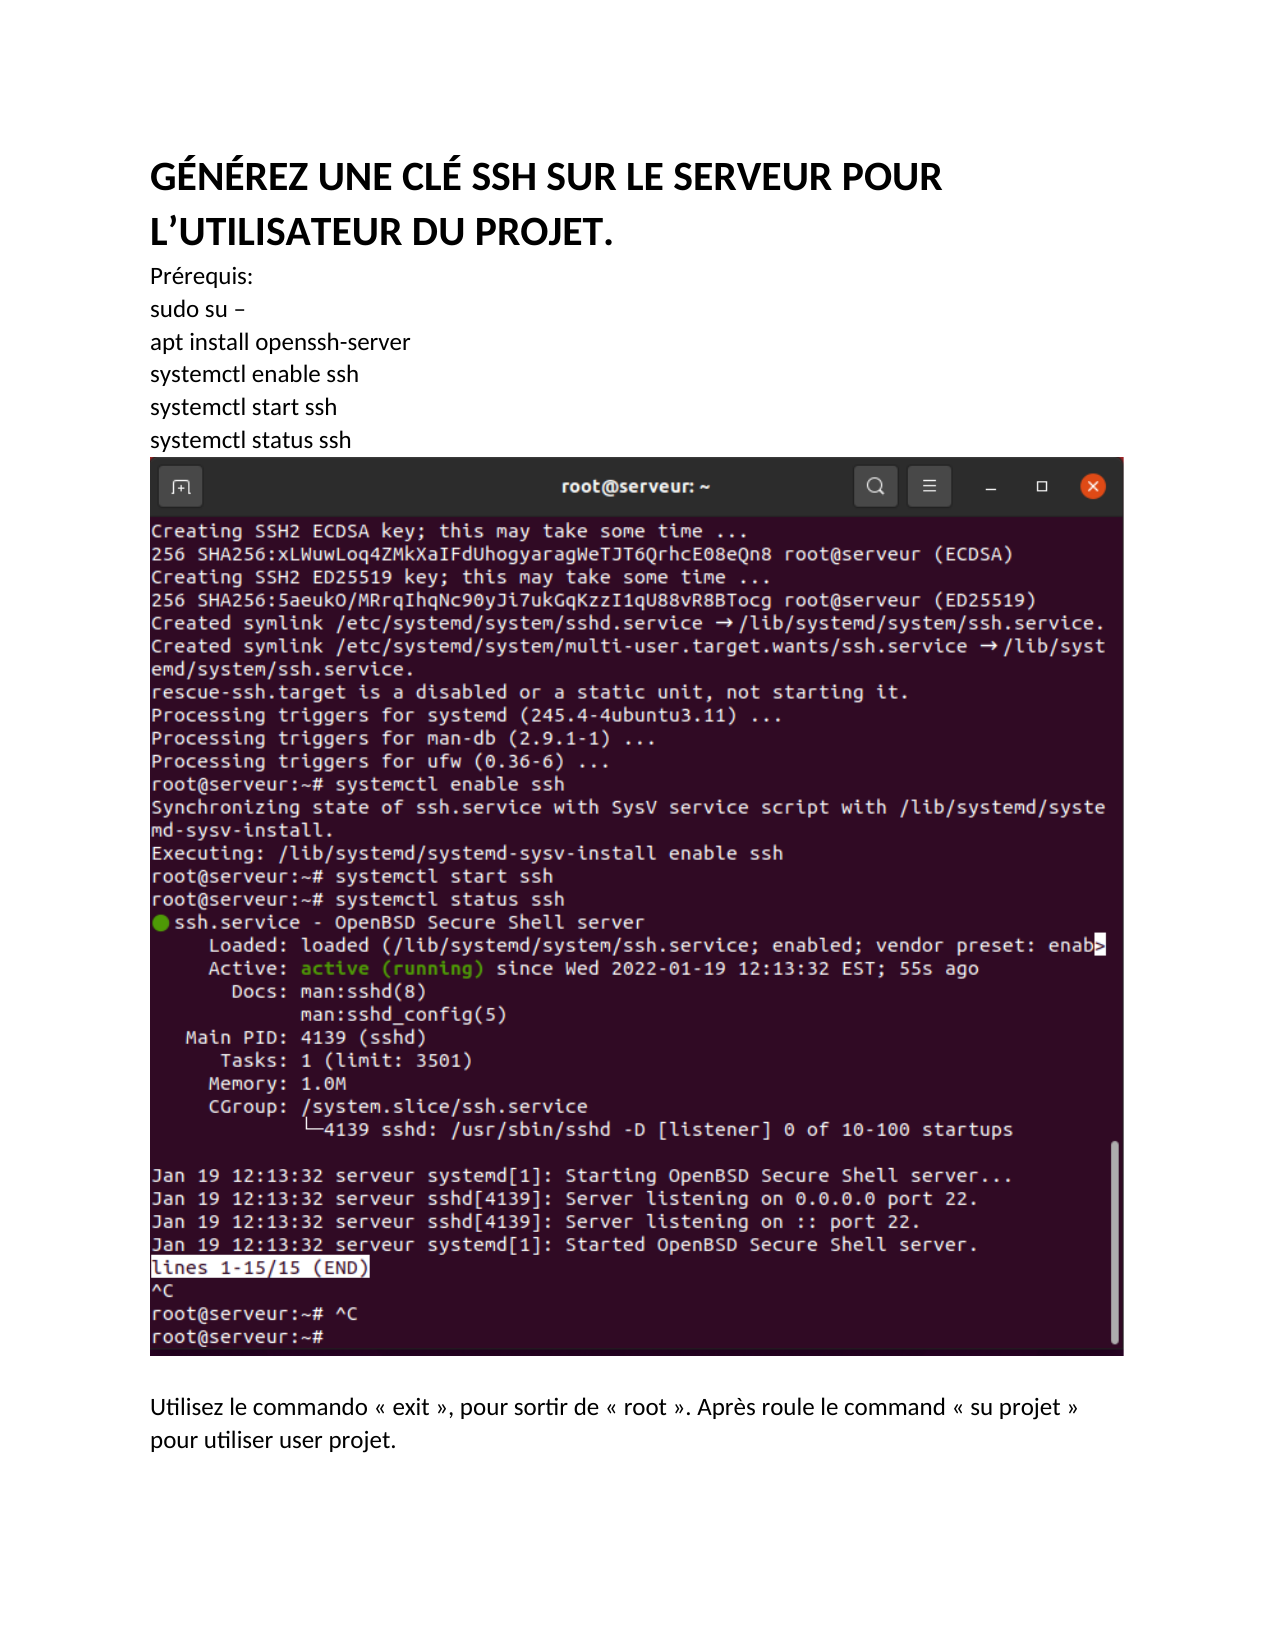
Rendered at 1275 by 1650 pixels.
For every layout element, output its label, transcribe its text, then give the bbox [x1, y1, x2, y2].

picture [150, 457, 1124, 1356]
text apt install openssh-server [150, 326, 1125, 356]
subtitle GÉNÉREZ UNE CLÉ SSH SUR LE SERVEUR POUR L’UTILISATEUR DU PROJET. [150, 150, 1125, 256]
text sudo su – [150, 293, 1125, 323]
text Utilisez le commando « exit », pour sortir de « root ». Après roule le command « su projet » pour utiliser user projet. [150, 1391, 1125, 1454]
text systemctl enable ssh [150, 358, 1125, 389]
text systemctl status ssh [150, 424, 1125, 455]
text Prérequis: [150, 260, 1125, 290]
text systemctl start ssh [150, 391, 1125, 422]
